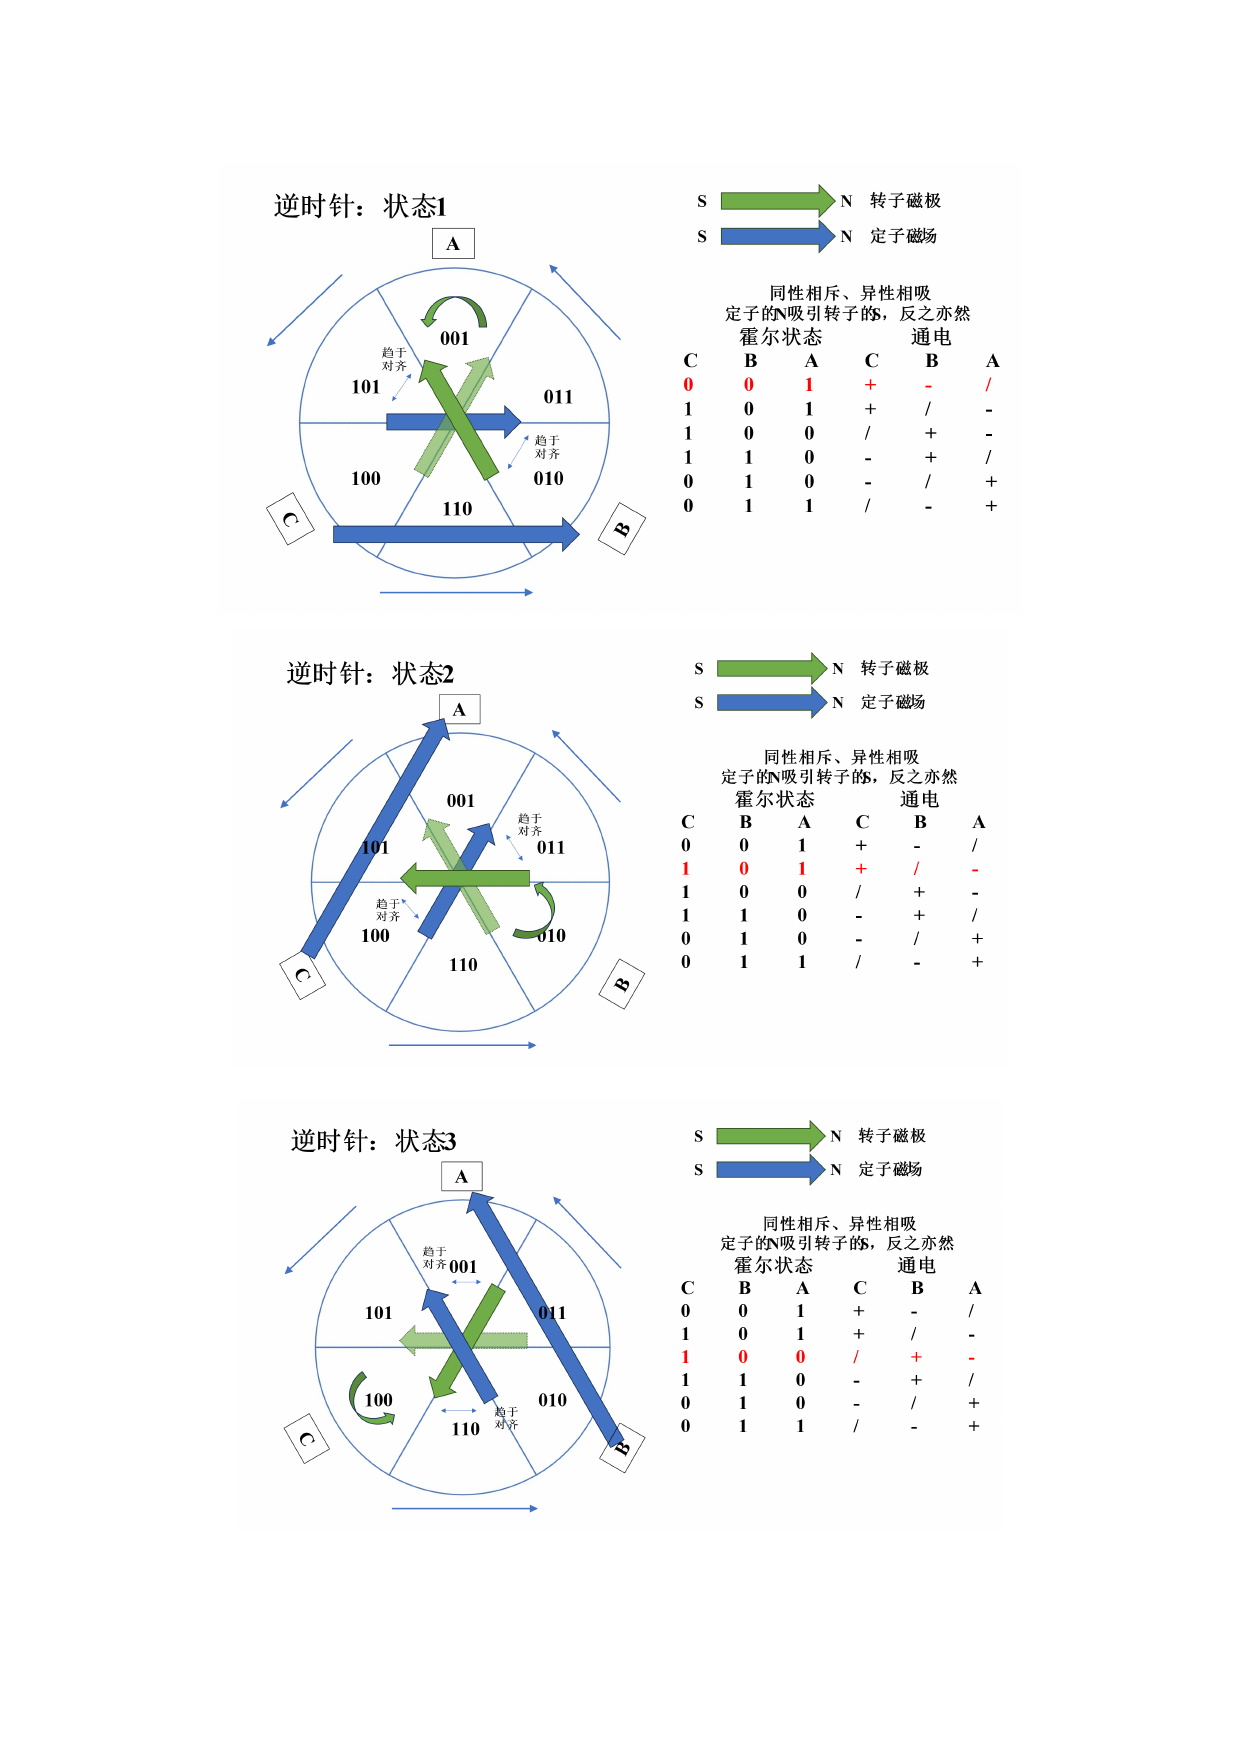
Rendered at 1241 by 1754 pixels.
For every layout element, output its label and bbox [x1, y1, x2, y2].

picture [237, 1098, 1004, 1530]
picture [217, 162, 1023, 615]
picture [232, 630, 1008, 1067]
